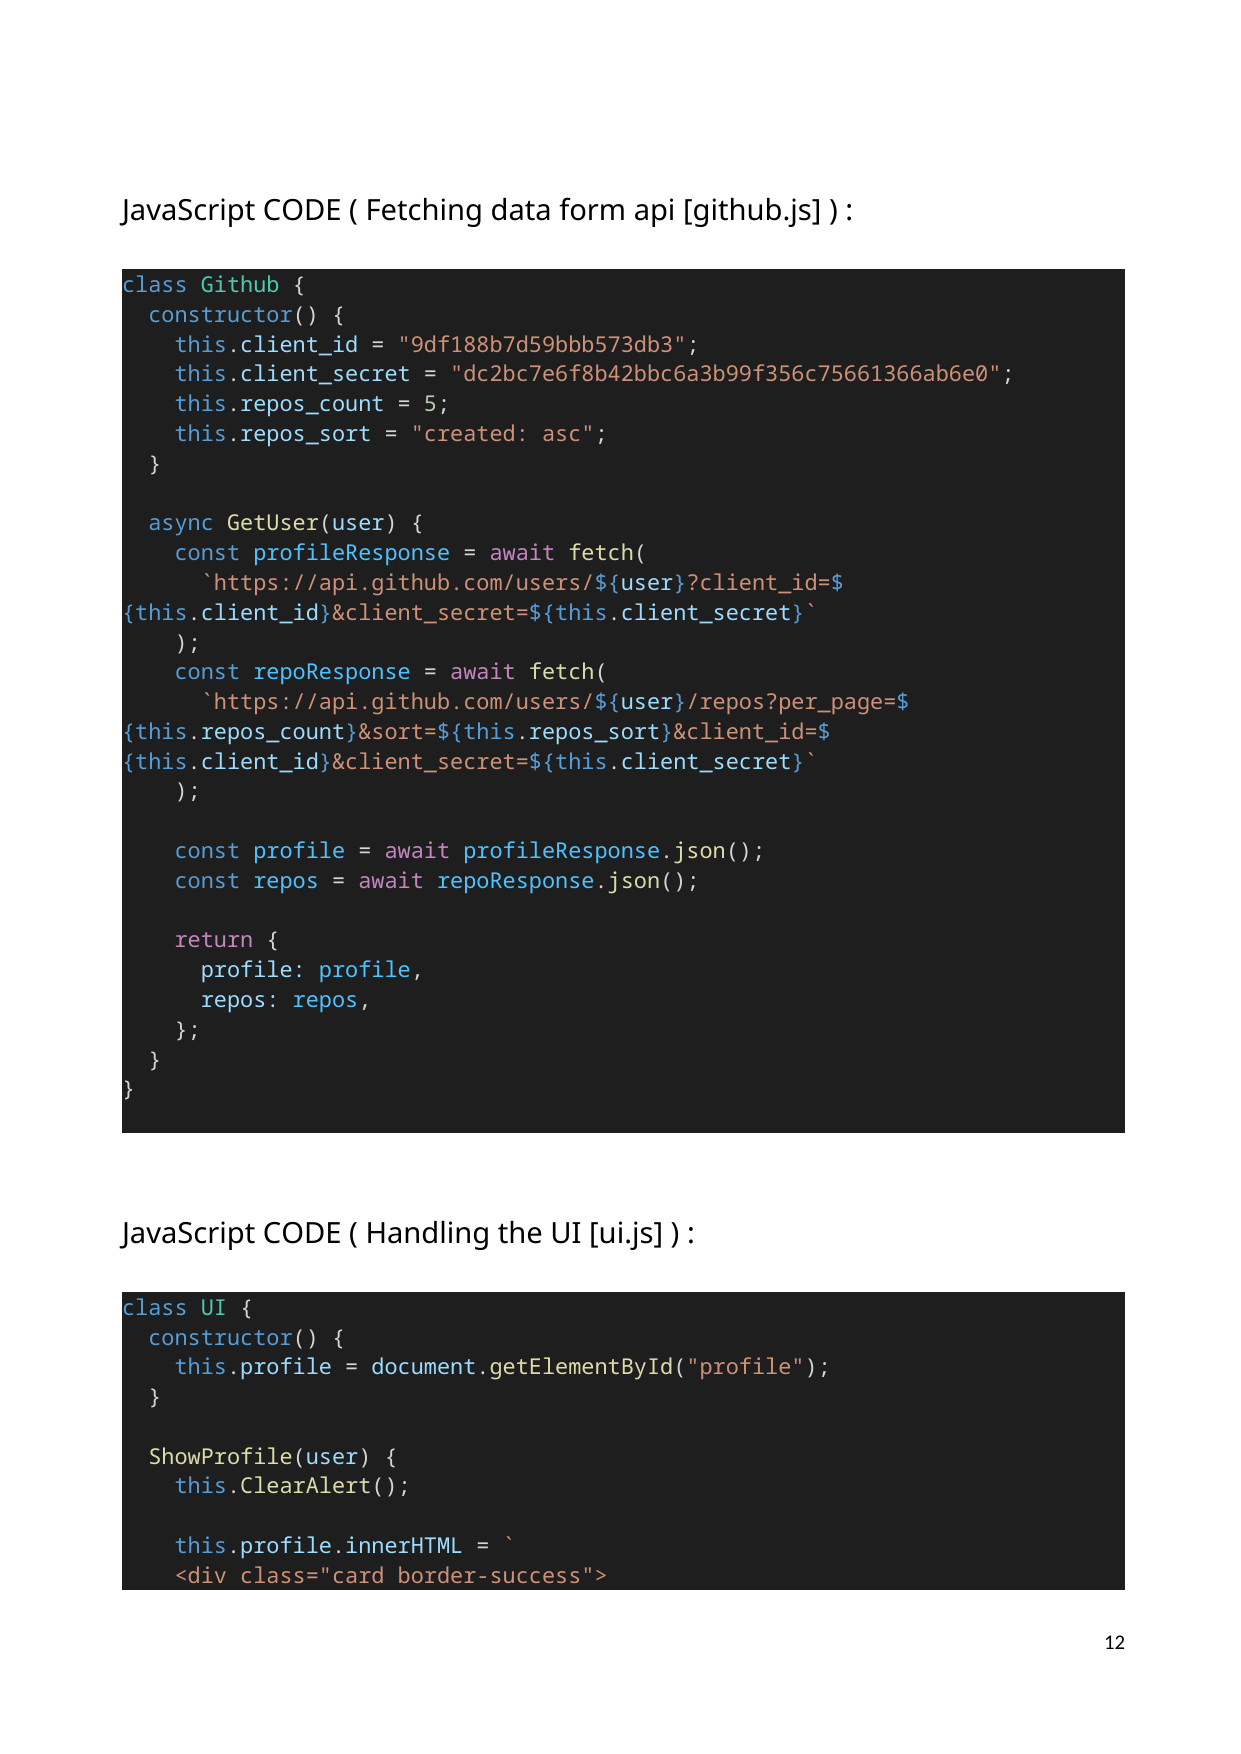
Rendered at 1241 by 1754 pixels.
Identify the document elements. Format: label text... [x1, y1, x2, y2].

text this.profile.innerHTML = ` [122, 1530, 1125, 1560]
text class UI { [122, 1292, 1125, 1322]
text repos: repos, [122, 984, 1125, 1014]
text this.client_secret = "dc2bc7e6f8b42bbc6a3b99f356c75661366ab6e0"; [122, 358, 1125, 388]
text async GetUser(user) { [122, 507, 1125, 537]
text const repos = await repoResponse.json(); [122, 865, 1125, 895]
text this.ClearAlert(); [122, 1471, 1125, 1500]
text <div class="card border-success"> [122, 1560, 1125, 1590]
text profile: profile, [122, 954, 1125, 984]
text class Github { [122, 269, 1125, 299]
text constructor() { [122, 1322, 1125, 1351]
text const profile = await profileResponse.json(); [122, 835, 1125, 865]
text } [122, 1044, 1125, 1073]
text ); [122, 627, 1125, 656]
text JavaScript CODE ( Handling the UI [ui.js] ) : [122, 1212, 1125, 1252]
text return { [122, 924, 1125, 954]
text ); [122, 776, 1125, 805]
text this.repos_count = 5; [122, 388, 1125, 418]
text } [122, 1073, 1125, 1103]
text `https://api.github.com/users/${user}?client_id=${this.client_id}&client_secret=${this.client_secret}` [122, 567, 1125, 627]
text } [122, 448, 1125, 478]
text `https://api.github.com/users/${user}/repos?per_page=${this.repos_count}&sort=${this.repos_sort}&client_id=${this.client_id}&client_secret=${this.client_secret}` [122, 686, 1125, 776]
text this.profile = document.getElementById("profile"); [122, 1351, 1125, 1381]
text ShowProfile(user) { [122, 1441, 1125, 1471]
text }; [122, 1014, 1125, 1044]
text this.repos_sort = "created: asc"; [122, 418, 1125, 448]
text this.client_id = "9df188b7d59bbb573db3"; [122, 329, 1125, 358]
text } [122, 1381, 1125, 1411]
text const profileResponse = await fetch( [122, 537, 1125, 567]
text JavaScript CODE ( Fetching data form api [github.js] ) : [122, 190, 1125, 229]
text const repoResponse = await fetch( [122, 656, 1125, 686]
text constructor() { [122, 299, 1125, 329]
